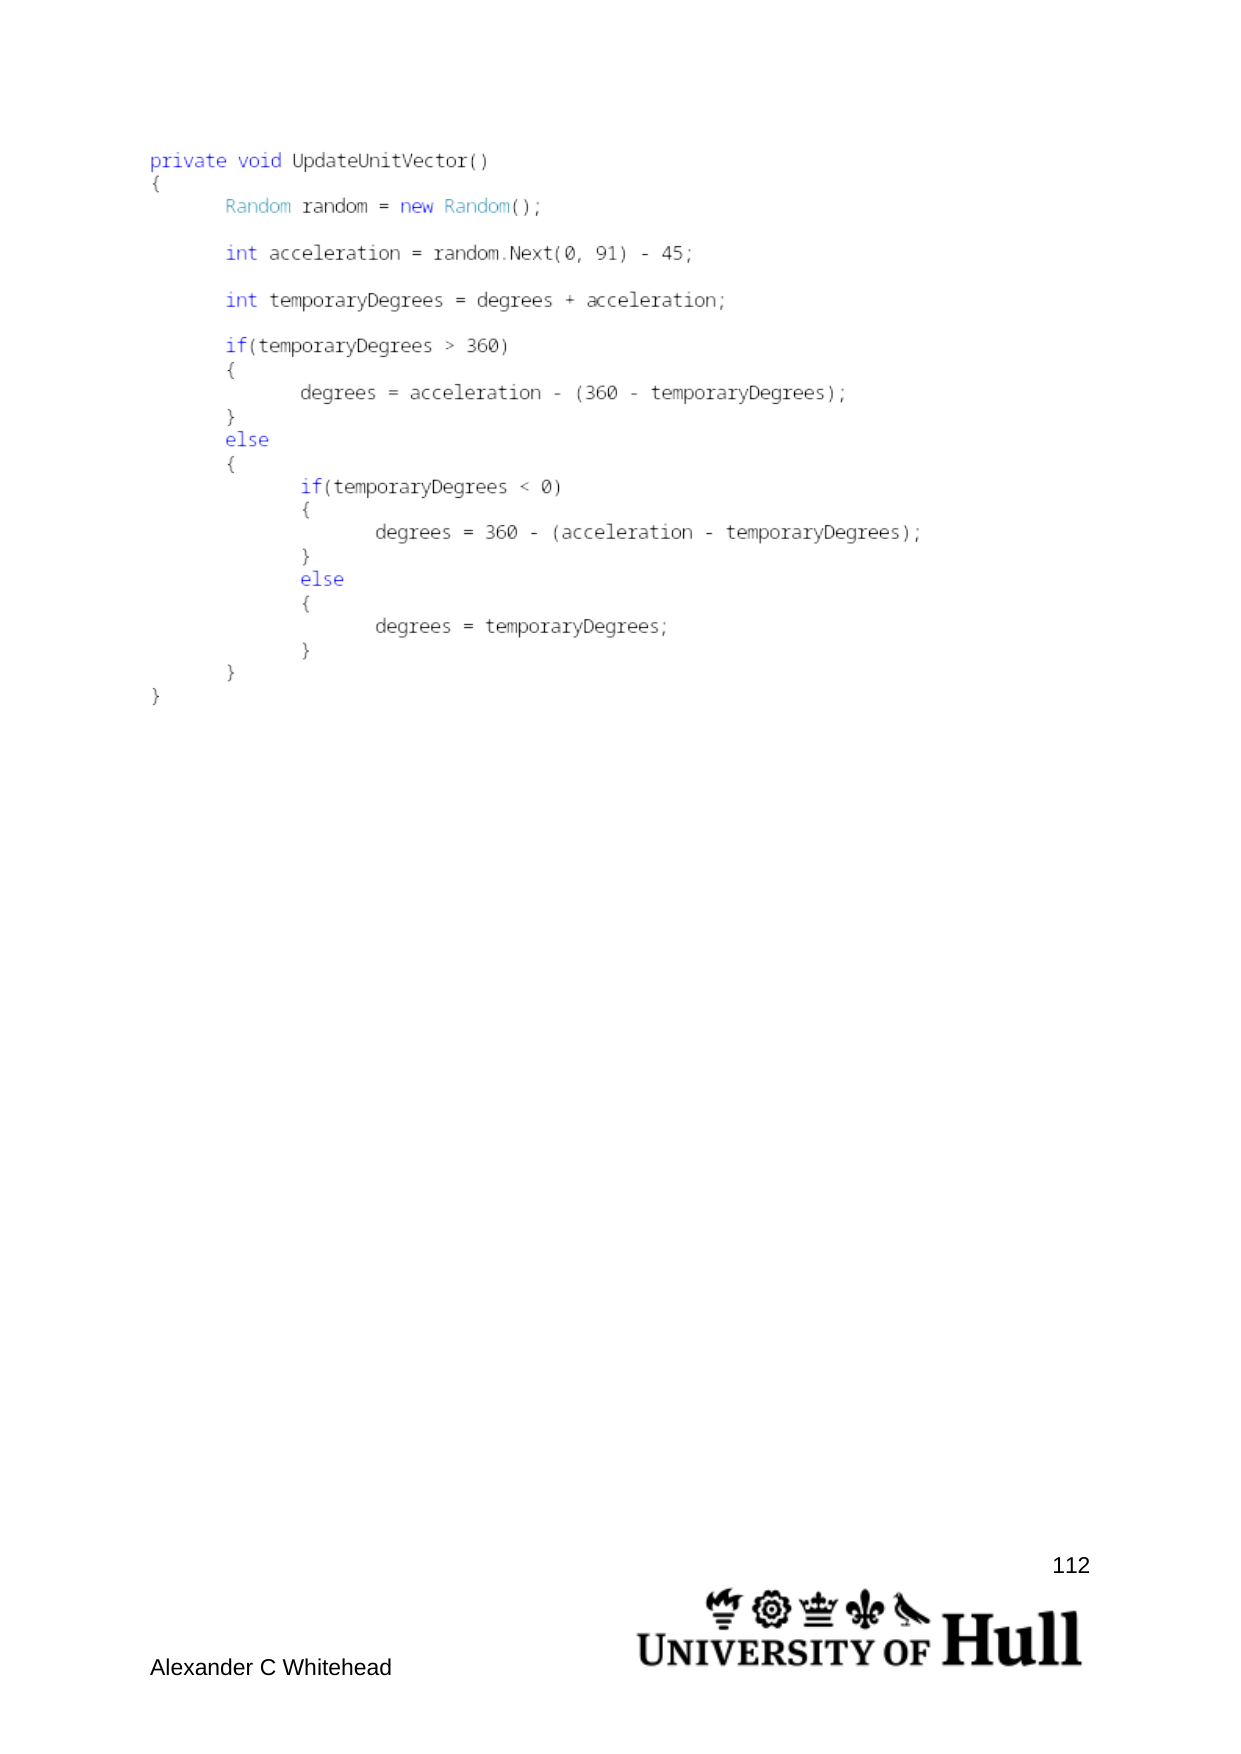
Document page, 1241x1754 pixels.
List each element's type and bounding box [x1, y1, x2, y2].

picture [630, 1578, 1091, 1676]
